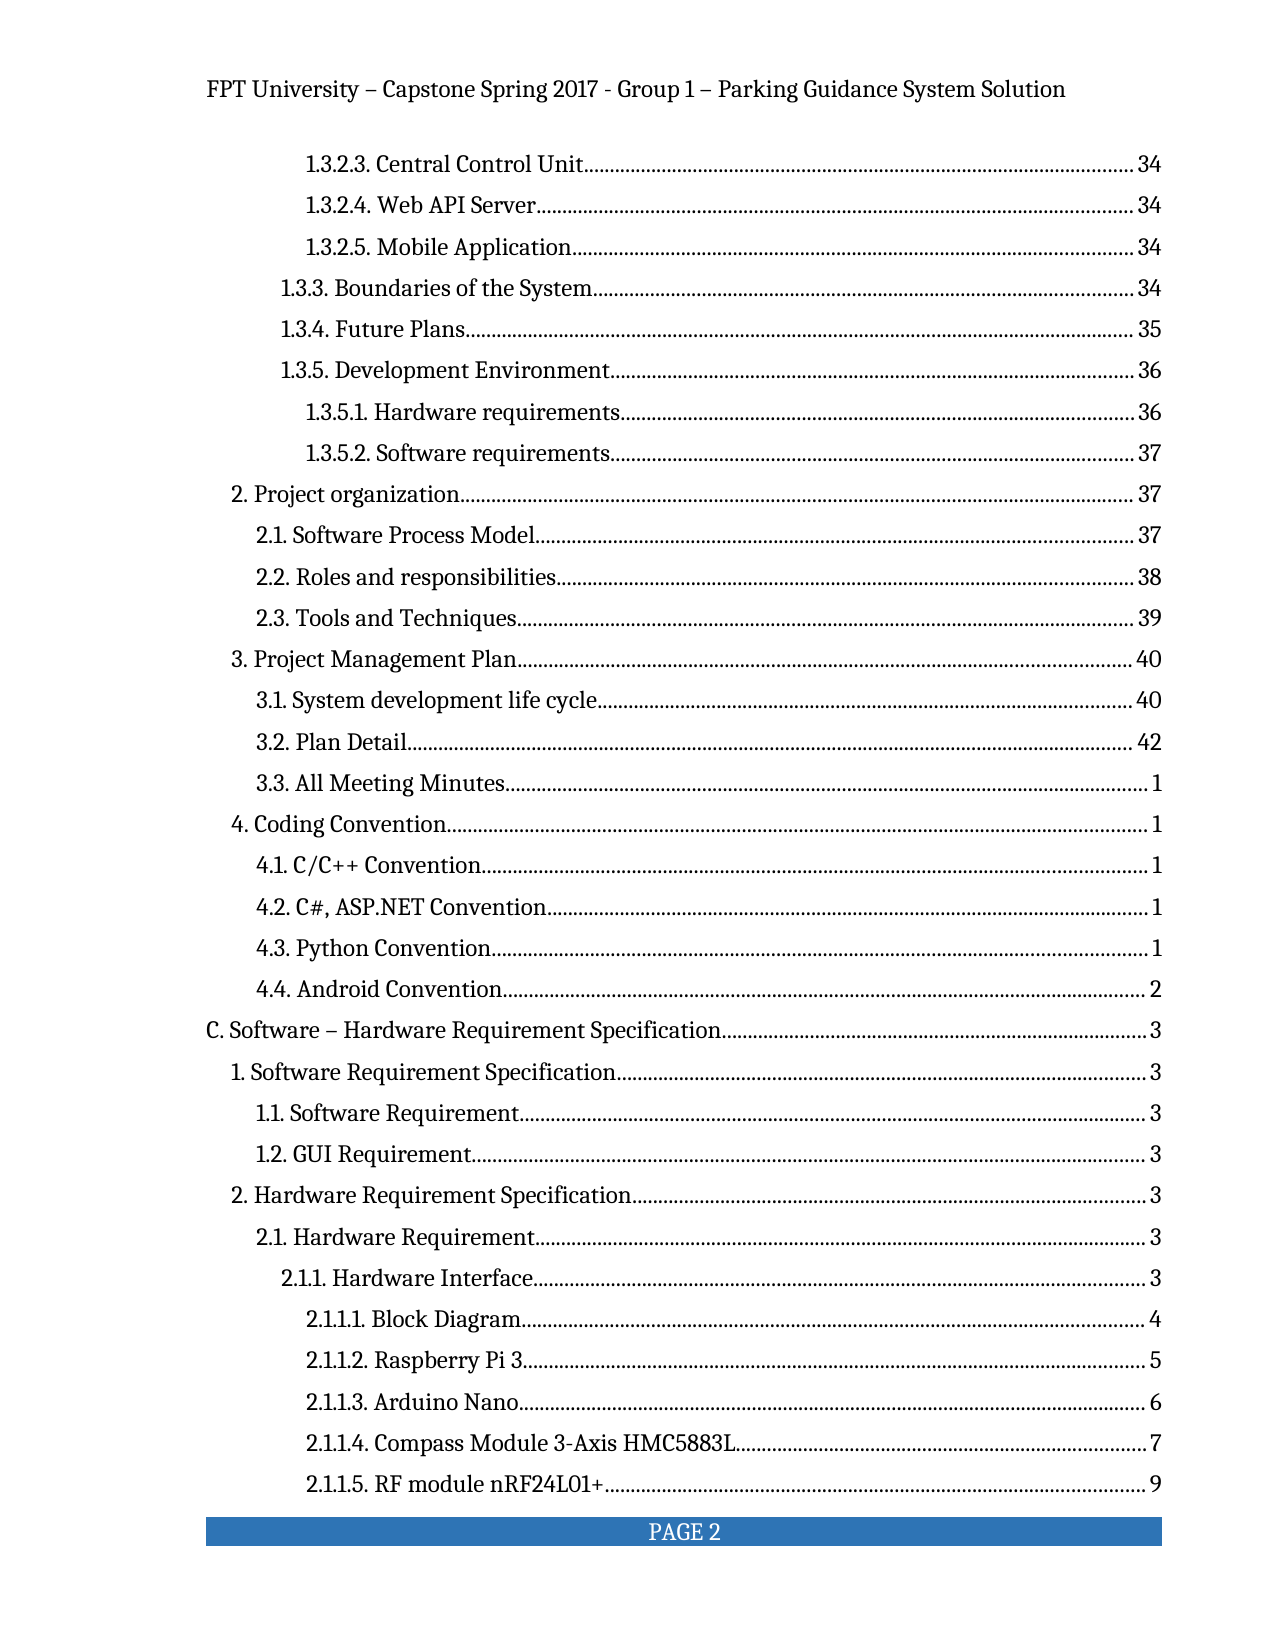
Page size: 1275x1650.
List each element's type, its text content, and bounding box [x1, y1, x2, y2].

text 4.4. Android Convention 2 [256, 975, 1162, 1004]
text 2.1.1.5. RF module nRF24L01+ 9 [306, 1470, 1162, 1499]
text 1. Software Requirement Specification 3 [231, 1057, 1162, 1086]
text 3. Project Management Plan 40 [231, 645, 1162, 674]
text 1.3.5. Development Environment 36 [281, 356, 1162, 385]
text 2.1.1.2. Raspberry Pi 3 5 [306, 1346, 1162, 1375]
text 4.1. C/C++ Convention 1 [256, 851, 1162, 880]
text 1.3.2.4. Web API Server 34 [306, 191, 1162, 220]
text 1.3.3. Boundaries of the System 34 [281, 274, 1162, 302]
text C. Software – Hardware Requirement Specification 3 [206, 1016, 1162, 1045]
text 1.3.2.5. Mobile Application 34 [306, 232, 1162, 261]
text 2.1.1.1. Block Diagram 4 [306, 1305, 1162, 1334]
text 2.1.1.3. Arduino Nano 6 [306, 1387, 1162, 1416]
text 4.3. Python Convention 1 [256, 934, 1162, 962]
text 1.3.5.1. Hardware requirements 36 [306, 397, 1162, 426]
text 2. Project organization 37 [231, 480, 1162, 509]
text 2.1. Hardware Requirement 3 [256, 1222, 1162, 1251]
text 1.3.2.3. Central Control Unit 34 [306, 150, 1162, 179]
text 3.2. Plan Detail 42 [256, 727, 1162, 756]
text 1.3.5.2. Software requirements 37 [306, 439, 1162, 467]
text 2. Hardware Requirement Specification 3 [231, 1181, 1162, 1210]
text 2.1.1. Hardware Interface 3 [281, 1264, 1162, 1292]
text 2.1. Software Process Model 37 [256, 521, 1162, 550]
text 4. Coding Convention 1 [231, 810, 1162, 839]
text 2.3. Tools and Techniques 39 [256, 604, 1162, 632]
text 1.2. GUI Requirement 3 [256, 1140, 1162, 1169]
text 1.3.4. Future Plans 35 [281, 315, 1162, 344]
text 2.2. Roles and responsibilities 38 [256, 562, 1162, 591]
text 1.1. Software Requirement 3 [256, 1099, 1162, 1127]
text 4.2. C#, ASP.NET Convention 1 [256, 892, 1162, 921]
text 3.1. System development life cycle 40 [256, 686, 1162, 715]
text 3.3. All Meeting Minutes 1 [256, 769, 1162, 797]
text 2.1.1.4. Compass Module 3-Axis HMC5883L 7 [306, 1429, 1162, 1457]
